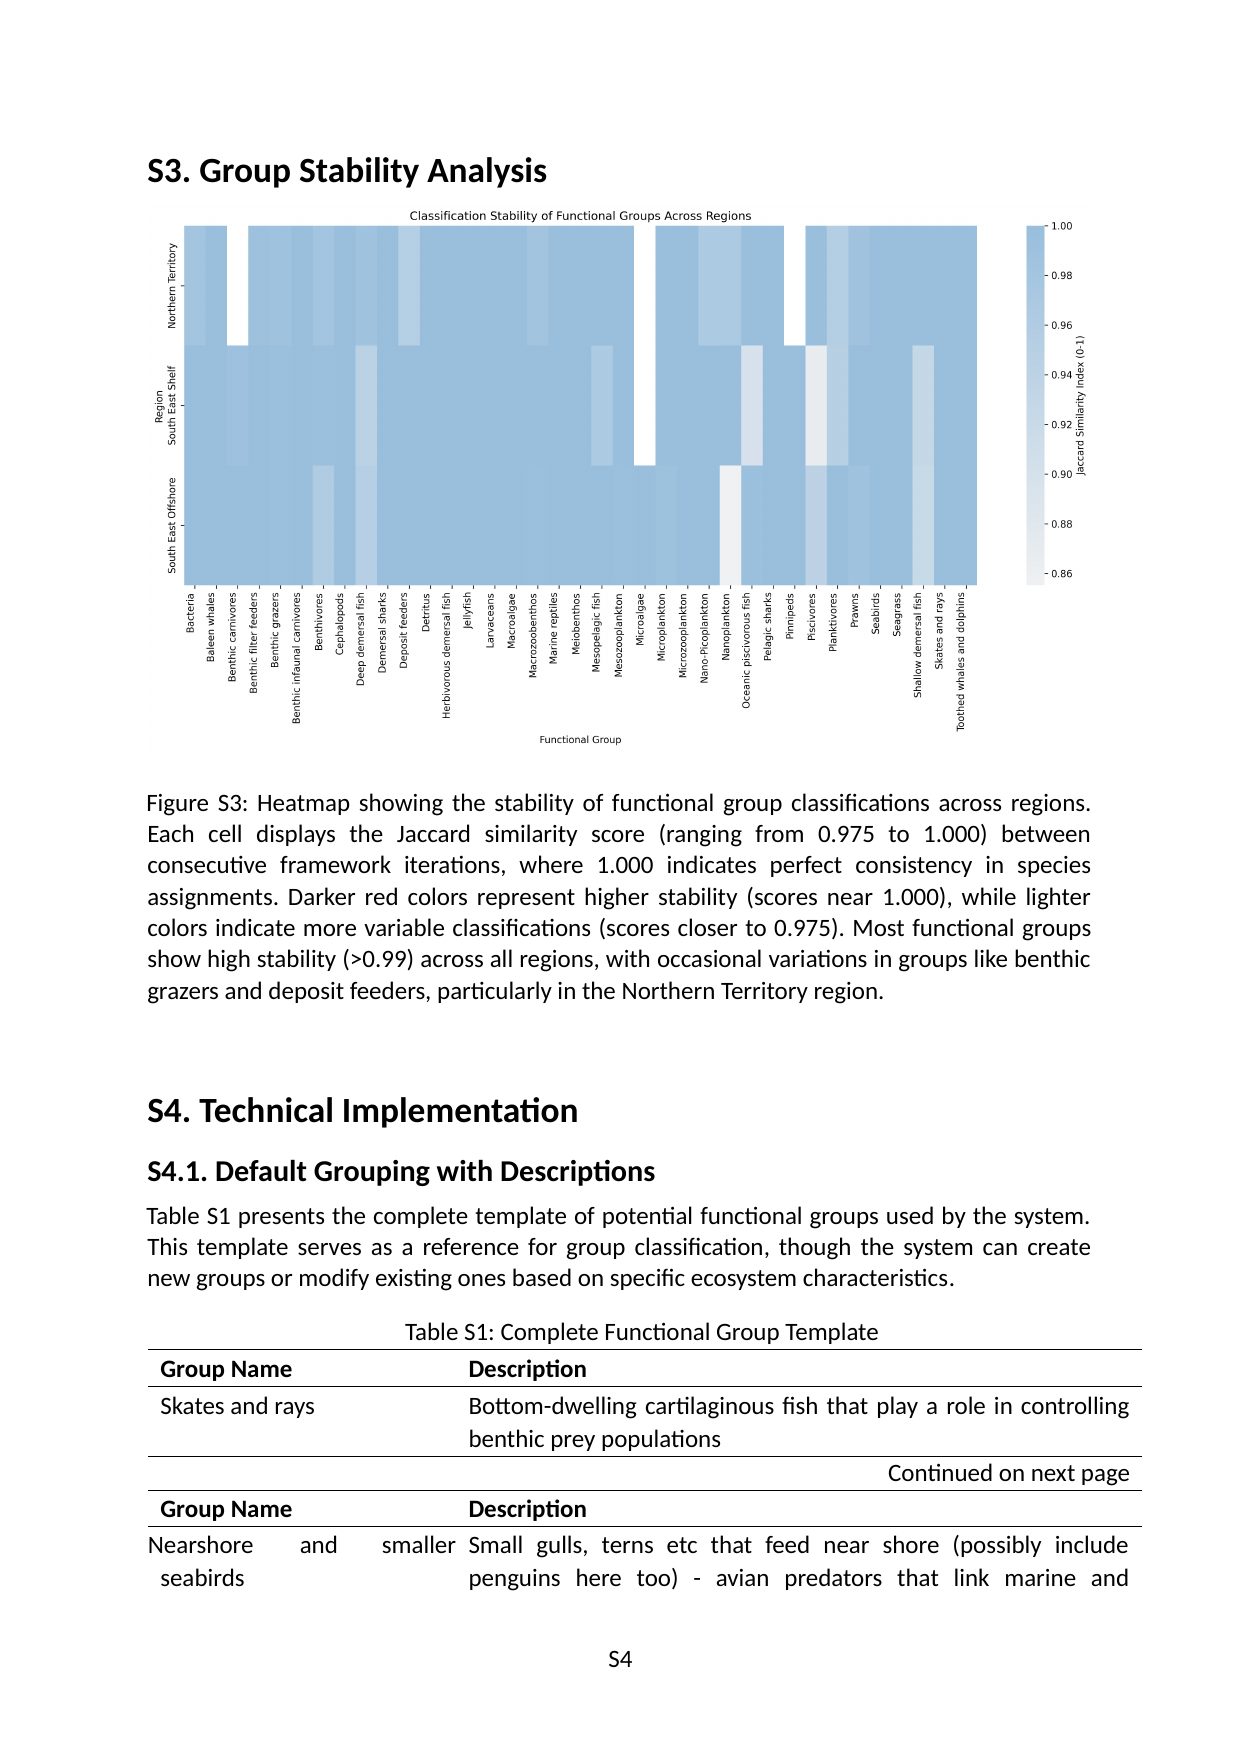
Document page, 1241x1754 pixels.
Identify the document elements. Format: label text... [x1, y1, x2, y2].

text Table S1: Complete Functional Group Template [148, 1316, 1136, 1346]
table_header Group Name [148, 1350, 468, 1386]
subtitle S4. Technical Implementation [147, 1088, 1151, 1132]
table_header Group Name [148, 1491, 468, 1526]
text Figure S3: Heatmap showing the stability of functional group classifications across regions. Each cell displays the Jaccard similarity score (ranging from 0.975 to 1.000) between consecutive framework iterations, where 1.000 indicates perfect consistency in species assignments. Darker red colors represent higher stability (scores near 1.000), while lighter colors indicate more variable classifications (scores closer to 0.975). Most functional groups show high stability (>0.99) across all regions, with occasional variations in groups like benthic grazers and deposit feeders, particularly in the Northern Territory region. [146, 787, 1093, 1005]
subtitle S4.1. Default Grouping with Descriptions [147, 1152, 1151, 1189]
table_header Description [468, 1491, 1142, 1526]
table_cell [468, 1527, 1142, 1617]
picture [147, 204, 1093, 752]
table_cell Skates and rays [148, 1387, 468, 1456]
table_header Description [468, 1350, 1142, 1386]
subtitle S3. Group Stability Analysis [147, 148, 1151, 191]
text Continued on next page [148, 1457, 1130, 1487]
text Table S1 presents the complete template of potential functional groups used by the system. This template serves as a reference for group classification, though the system can create new groups or modify existing ones based on specific ecosystem characteristics. [146, 1200, 1093, 1293]
table_cell Bottom-dwelling cartilaginous fish that play a role in controlling benthic prey populations [468, 1387, 1142, 1456]
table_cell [148, 1527, 468, 1617]
